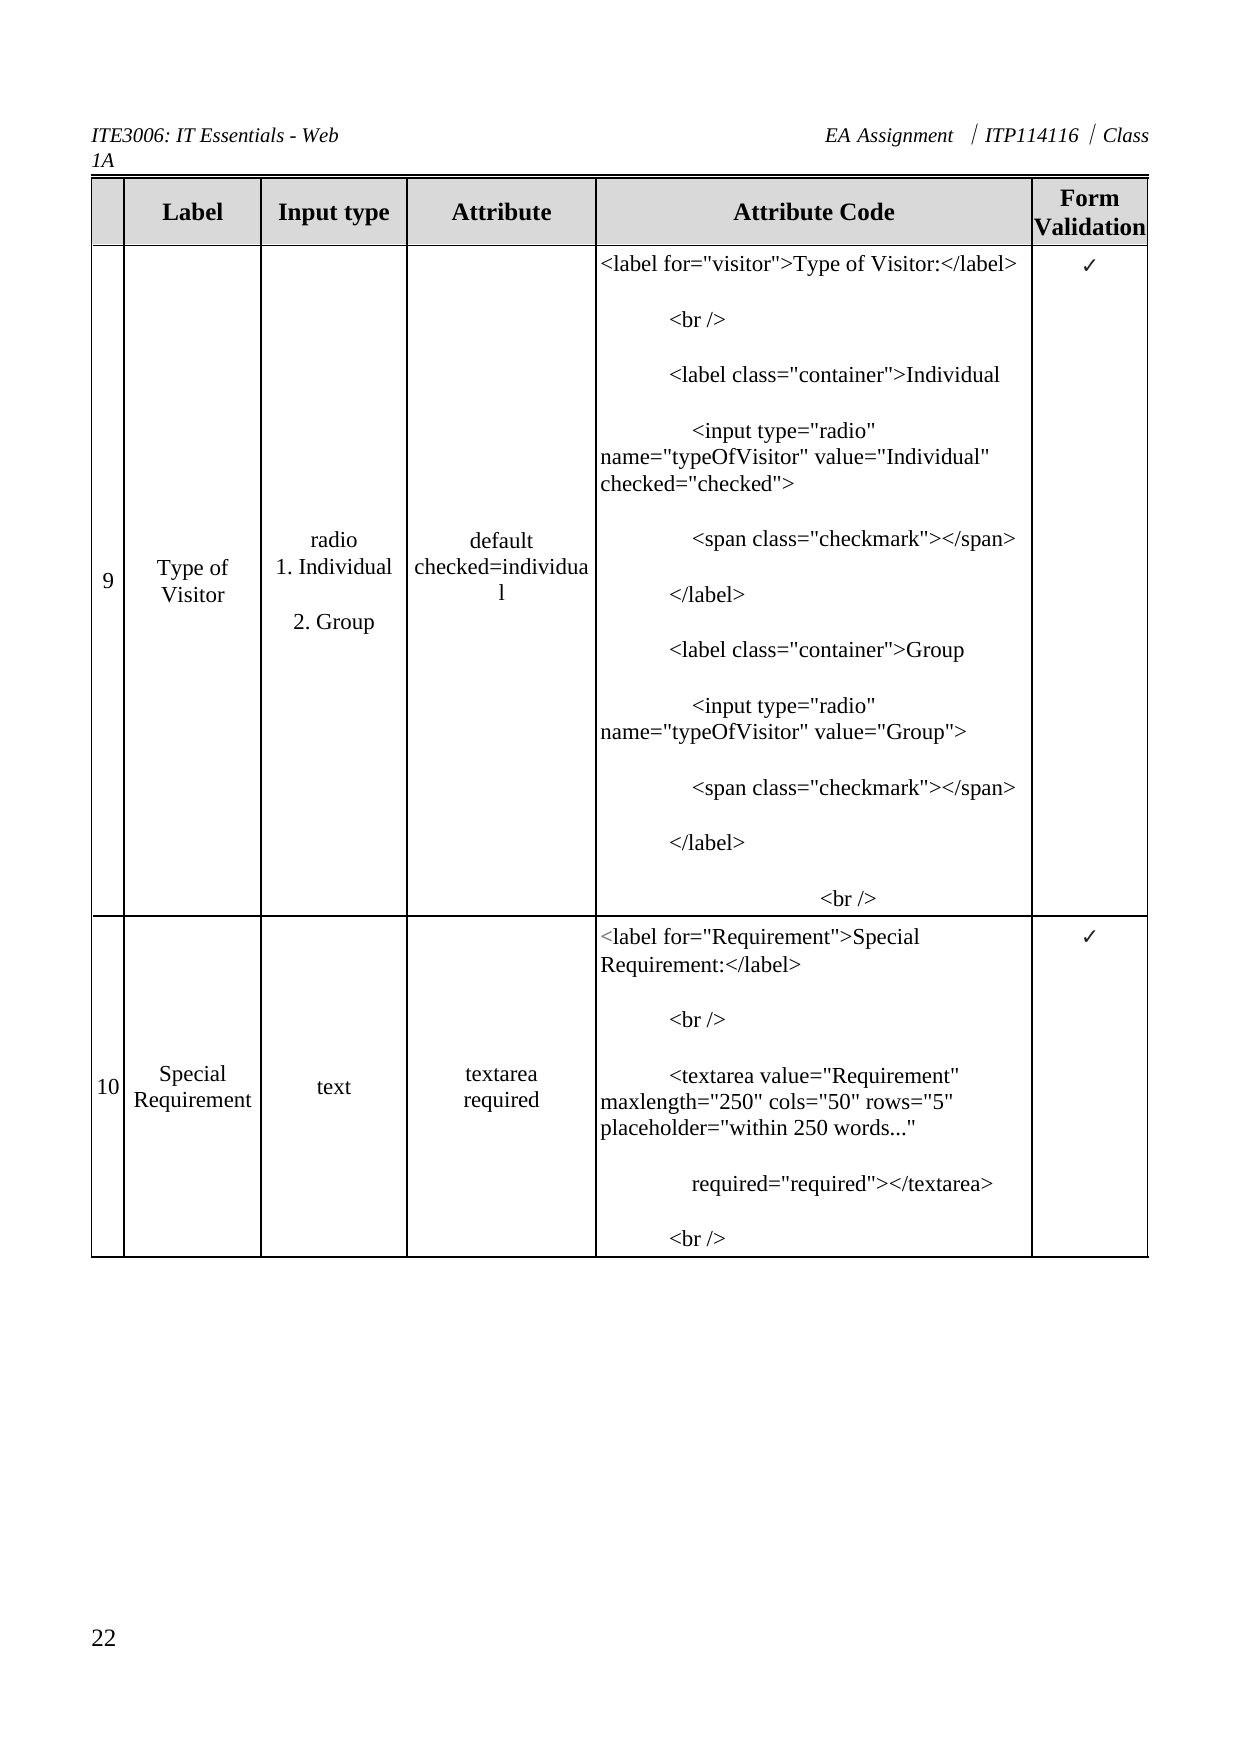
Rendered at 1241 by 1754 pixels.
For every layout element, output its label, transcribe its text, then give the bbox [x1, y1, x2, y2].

table_header [92, 179, 123, 244]
table_cell <label for="visitor">Type of Visitor:</label> <br /> <label class="container">Individual <input type="radio" name="typeOfVisitor" value="Individual" checked="checked"> <span class="checkmark"></span> </label> <label class="container">Group <input type="radio" name="typeOfVisitor" value="Group"> <span class="checkmark"></span> </label> <br /> [597, 246, 1031, 915]
table_header Form Validation [1033, 179, 1147, 244]
table_cell Special Requirement [125, 917, 260, 1256]
table_header Attribute [408, 179, 595, 244]
table_header Input type [262, 179, 406, 244]
table_cell textarea required [408, 917, 595, 1256]
table_cell ✓ [1033, 917, 1147, 1256]
table_cell Type of Visitor [125, 246, 260, 915]
table_cell 10 [92, 916, 123, 1256]
table_header Attribute Code [597, 179, 1031, 244]
table_cell radio 1. Individual 2. Group [262, 246, 406, 915]
table_cell default checked=individual [408, 246, 595, 915]
table_cell ✓ [1033, 246, 1147, 915]
table_cell 9 [92, 246, 123, 915]
table_header Label [125, 179, 260, 244]
table_cell <label for="Requirement">Special Requirement:</label> <br /> <textarea value="Requirement" maxlength="250" cols="50" rows="5" placeholder="within 250 words..." required="required"></textarea> <br /> [597, 917, 1031, 1256]
table_cell text [262, 917, 406, 1256]
